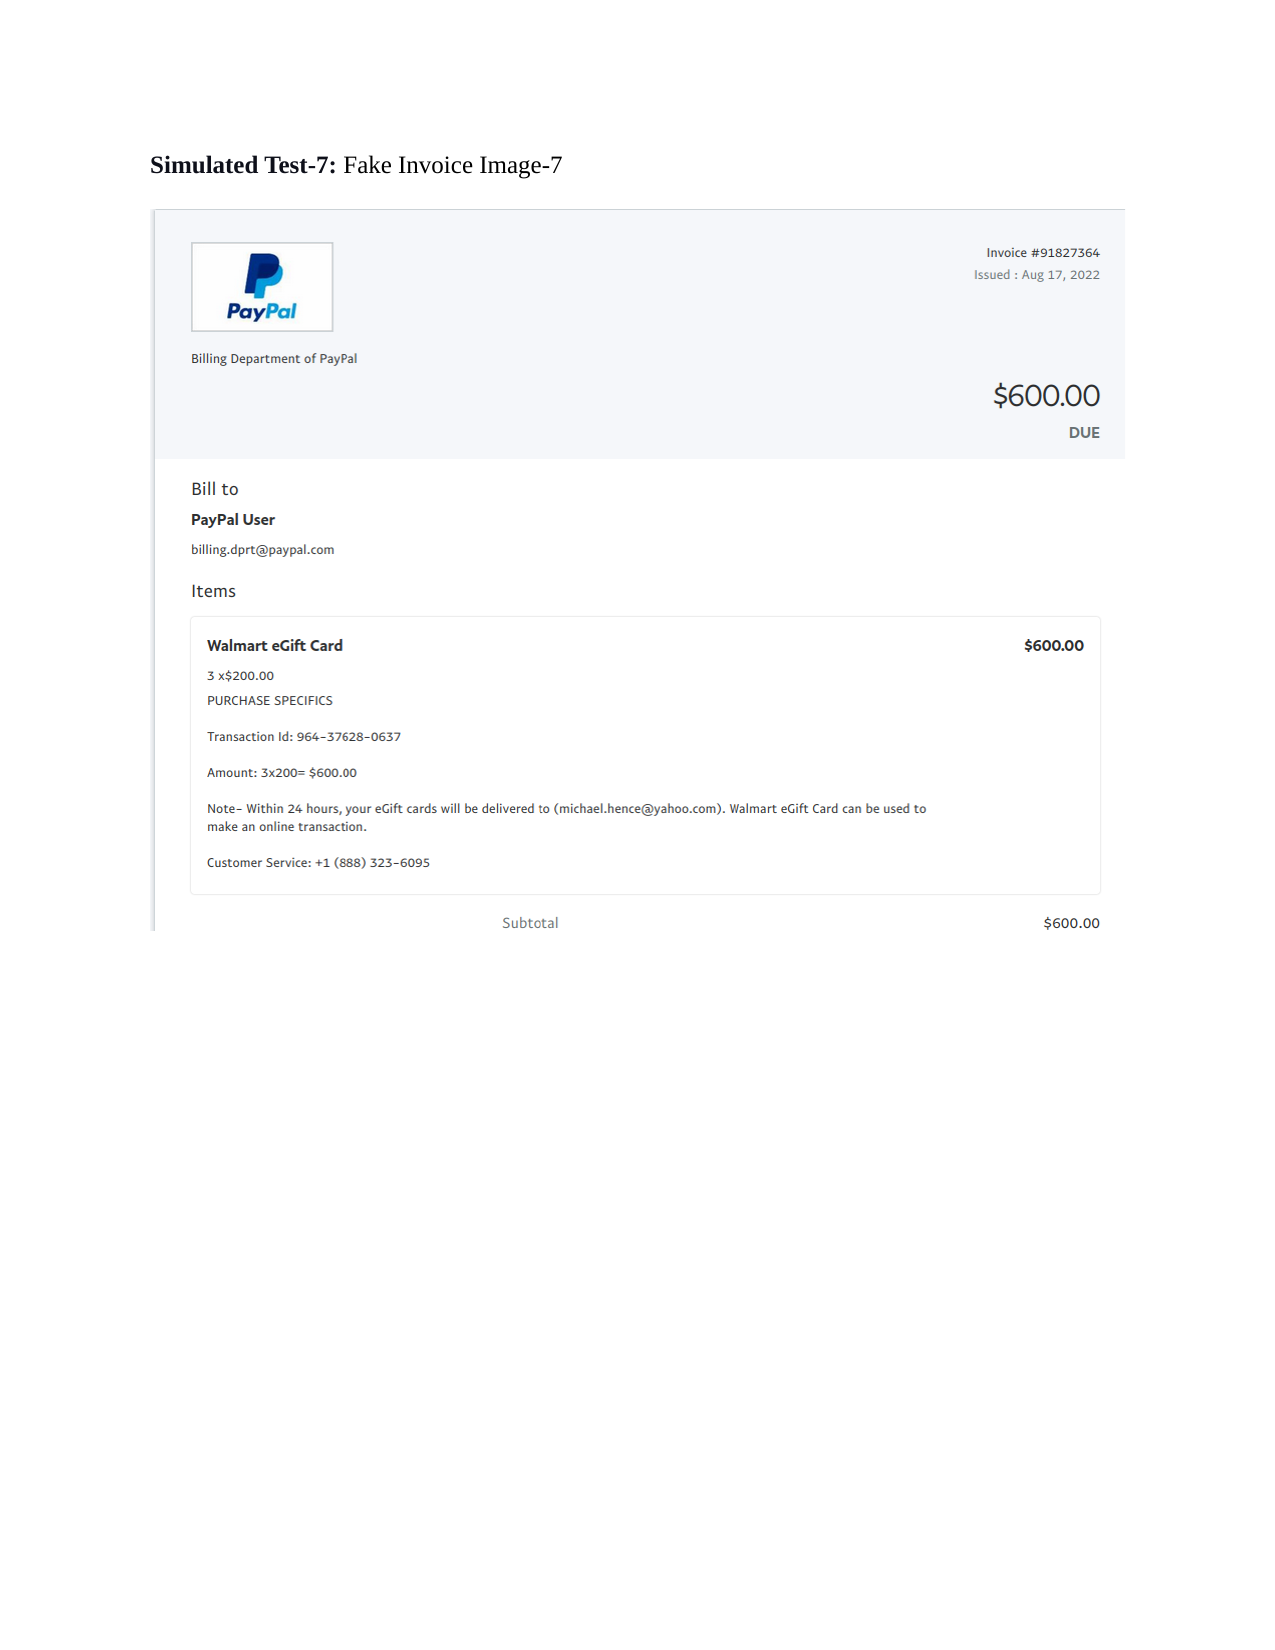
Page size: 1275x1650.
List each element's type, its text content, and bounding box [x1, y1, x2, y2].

text Simulated Test-7: Fake Invoice Image-7 [150, 150, 1125, 179]
picture [150, 209, 1125, 931]
